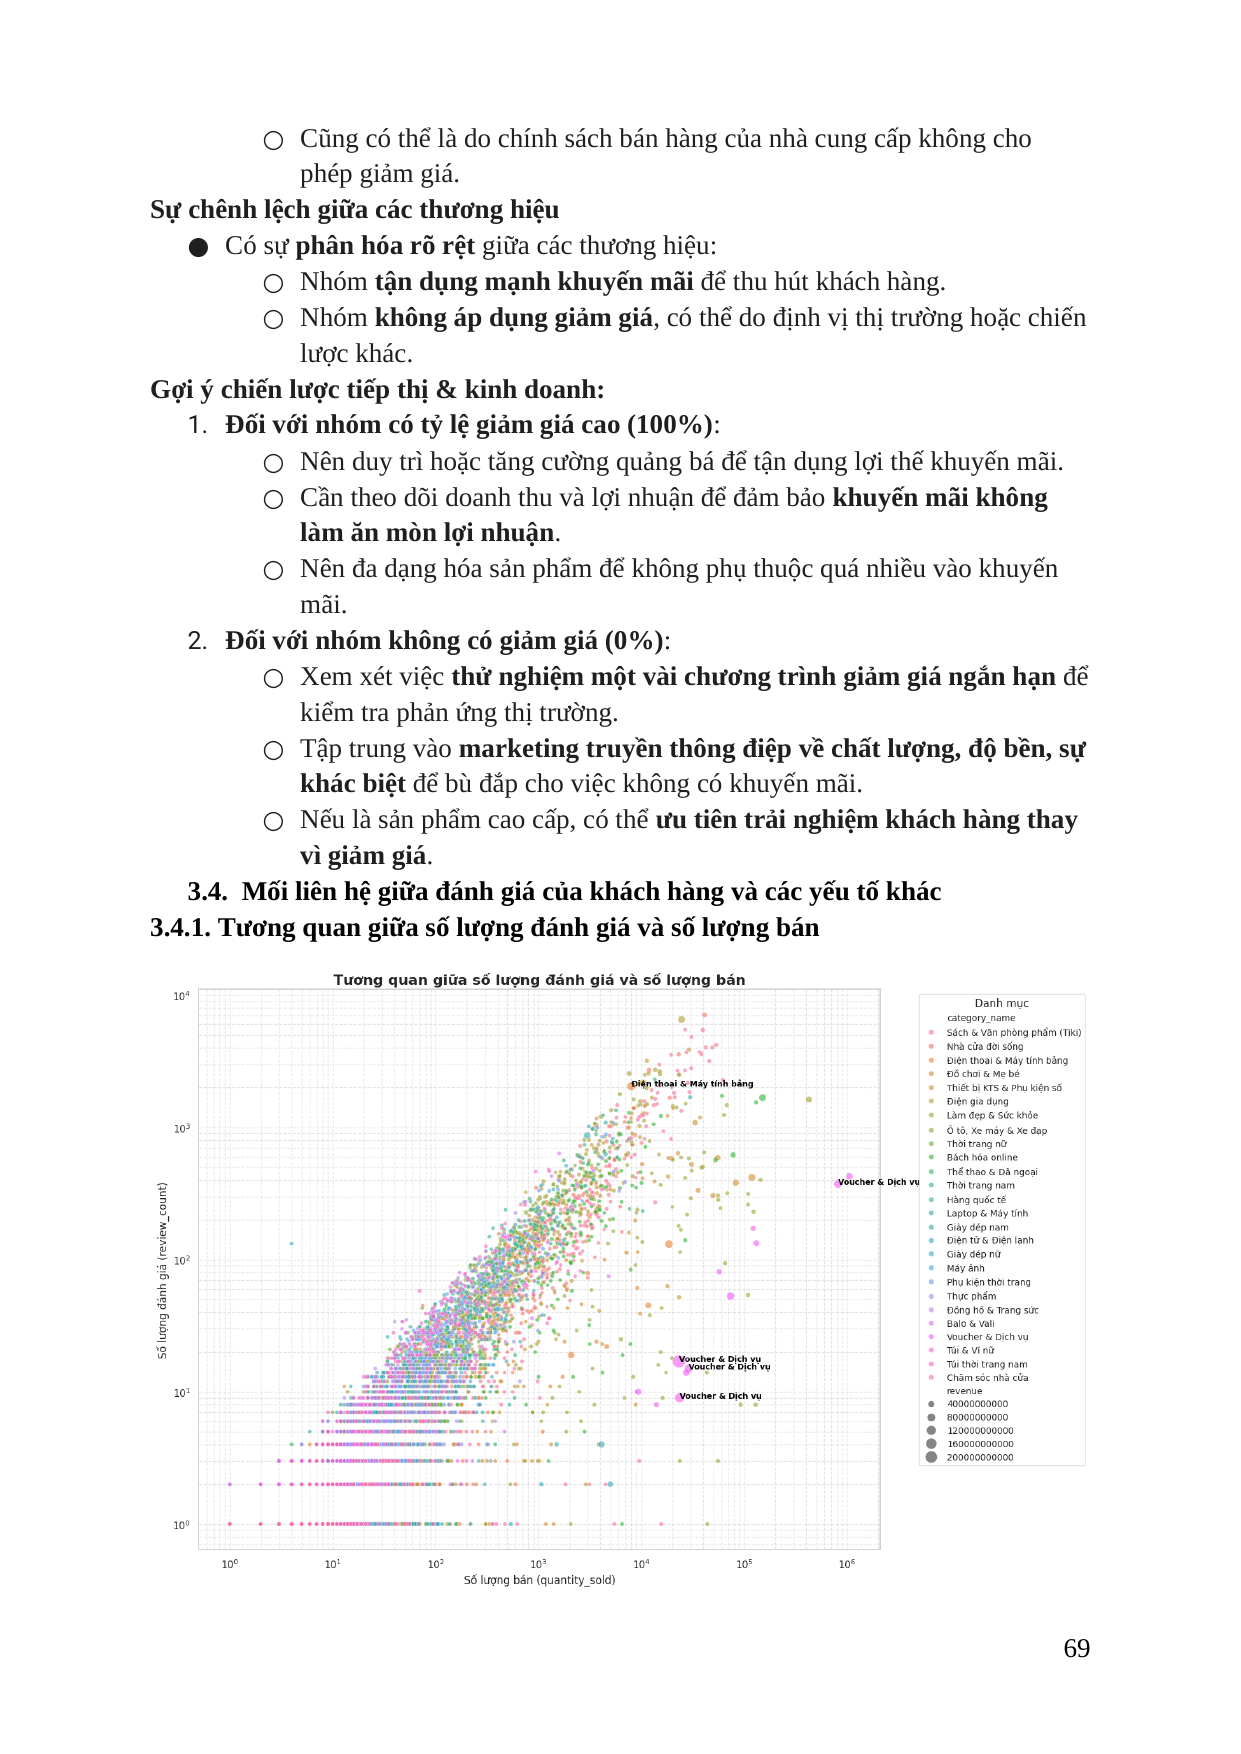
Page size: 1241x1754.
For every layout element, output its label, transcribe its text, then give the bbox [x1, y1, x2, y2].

text Sự chênh lệch giữa các thương hiệu [150, 193, 1090, 224]
list Xem xét việc thử nghiệm một vài chương trình giảm giá ngắn hạn để kiểm tra phản ứng thị trường. [262, 660, 1090, 727]
text Gợi ý chiến lược tiếp thị & kinh doanh: [150, 373, 1090, 404]
list Đối với nhóm không có giảm giá (0%): [187, 624, 1090, 655]
subtitle 3.4. Mối liên hệ giữa đánh giá của khách hàng và các yếu tố khác [187, 875, 1090, 906]
list Có sự phân hóa rõ rệt giữa các thương hiệu: [187, 229, 1090, 260]
list Cũng có thể là do chính sách bán hàng của nhà cung cấp không cho phép giảm giá. [262, 122, 1090, 189]
list Nhóm tận dụng mạnh khuyến mãi để thu hút khách hàng. [262, 265, 1090, 296]
list Nếu là sản phẩm cao cấp, có thể ưu tiên trải nghiệm khách hàng thay vì giảm giá. [262, 803, 1090, 870]
list Nhóm không áp dụng giảm giá, có thể do định vị thị trường hoặc chiến lược khác. [262, 301, 1090, 368]
list Đối với nhóm có tỷ lệ giảm giá cao (100%): [187, 408, 1090, 440]
subtitle 3.4.1. Tương quan giữa số lượng đánh giá và số lượng bán [150, 911, 1090, 942]
list Nên đa dạng hóa sản phẩm để không phụ thuộc quá nhiều vào khuyến mãi. [262, 552, 1090, 619]
list Nên duy trì hoặc tăng cường quảng bá để tận dụng lợi thế khuyến mãi. [262, 444, 1090, 476]
list Cần theo dõi doanh thu và lợi nhuận để đảm bảo khuyến mãi không làm ăn mòn lợi nhuận. [262, 481, 1090, 548]
picture [150, 966, 1091, 1592]
list Tập trung vào marketing truyền thông điệp về chất lượng, độ bền, sự khác biệt để bù đắp cho việc không có khuyến mãi. [262, 732, 1090, 799]
